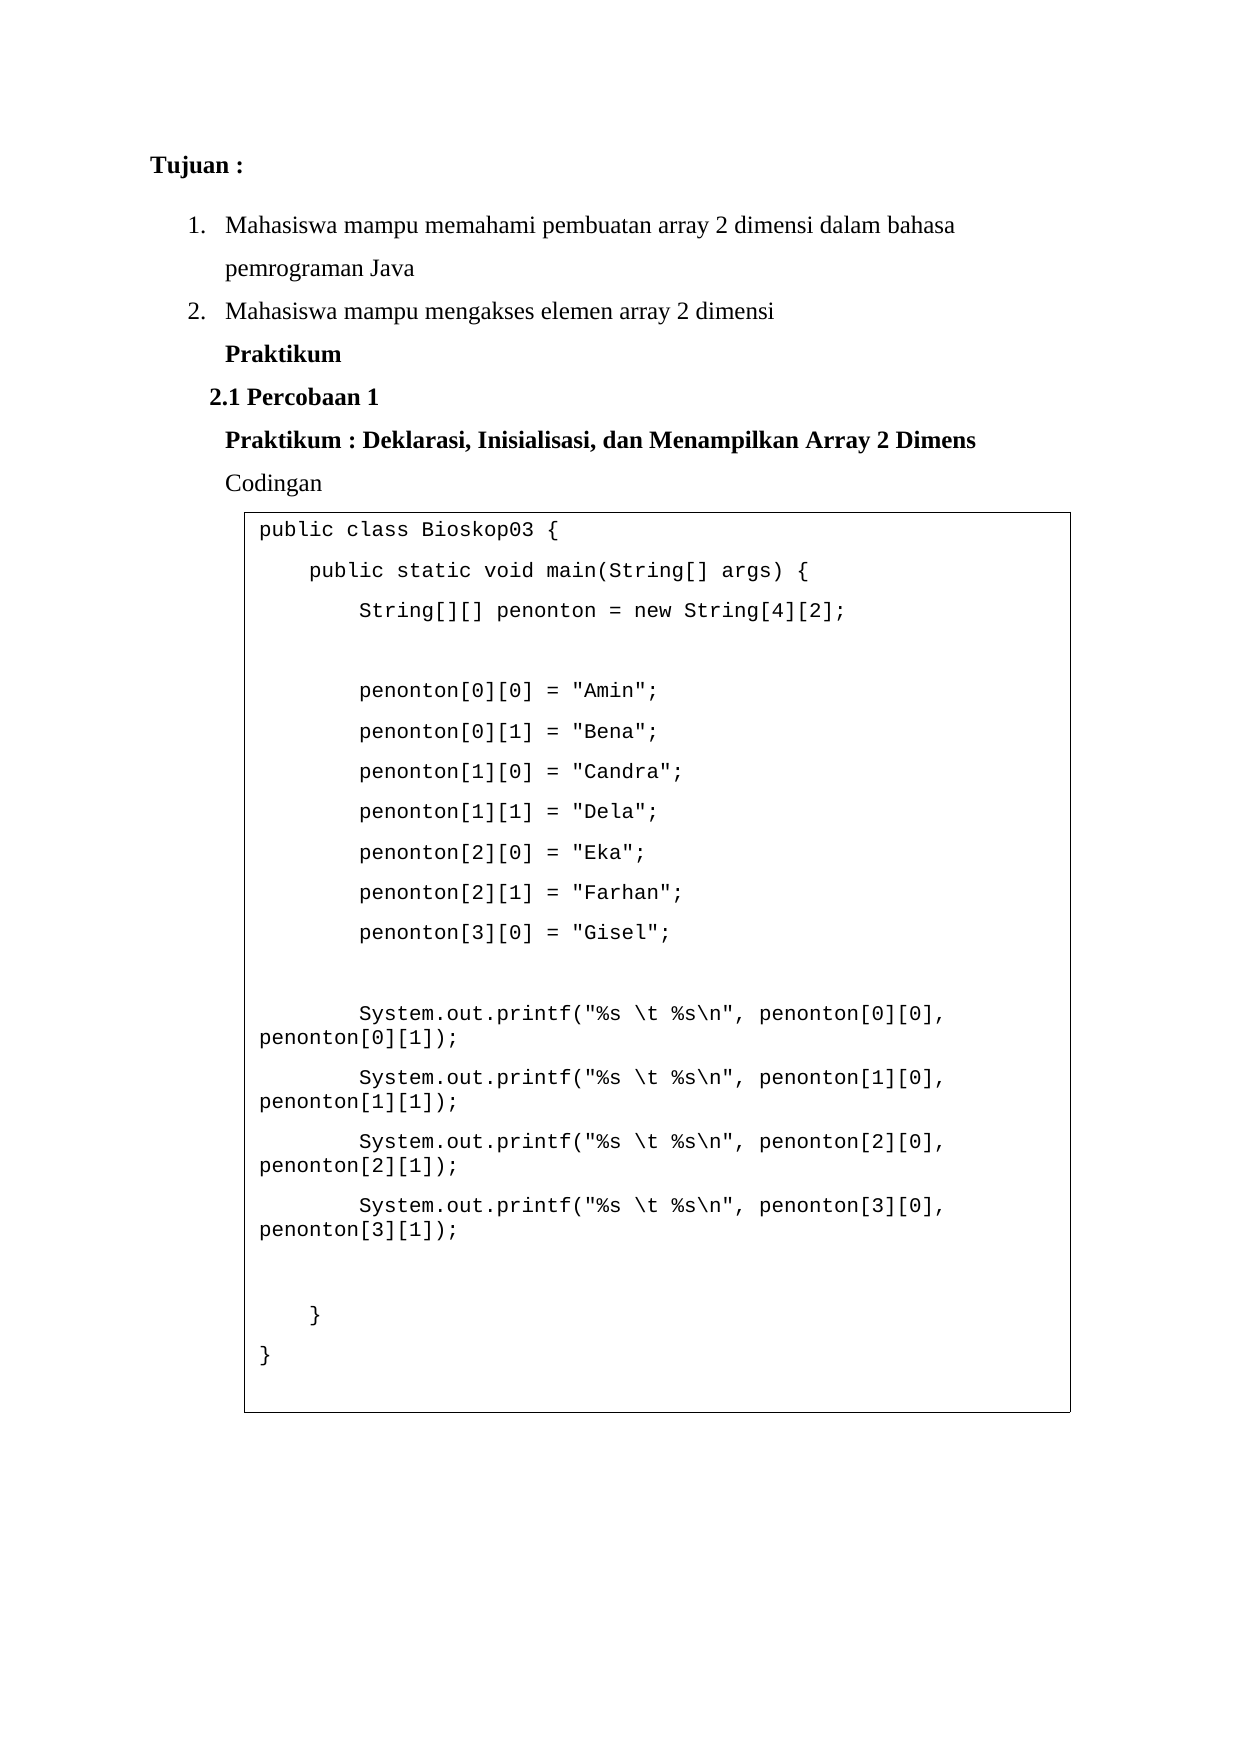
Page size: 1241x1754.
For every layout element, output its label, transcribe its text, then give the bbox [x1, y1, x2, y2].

list Mahasiswa mampu memahami pembuatan array 2 dimensi dalam bahasa pemrograman Java [187, 210, 1090, 282]
list Praktikum : Deklarasi, Inisialisasi, dan Menampilkan Array 2 Dimens [225, 425, 1090, 454]
text Tujuan : [150, 150, 1090, 179]
list Percobaan 1 [209, 382, 1090, 411]
list Codingan [225, 468, 1090, 497]
list Mahasiswa mampu mengakses elemen array 2 dimensi Praktikum [187, 296, 1090, 368]
